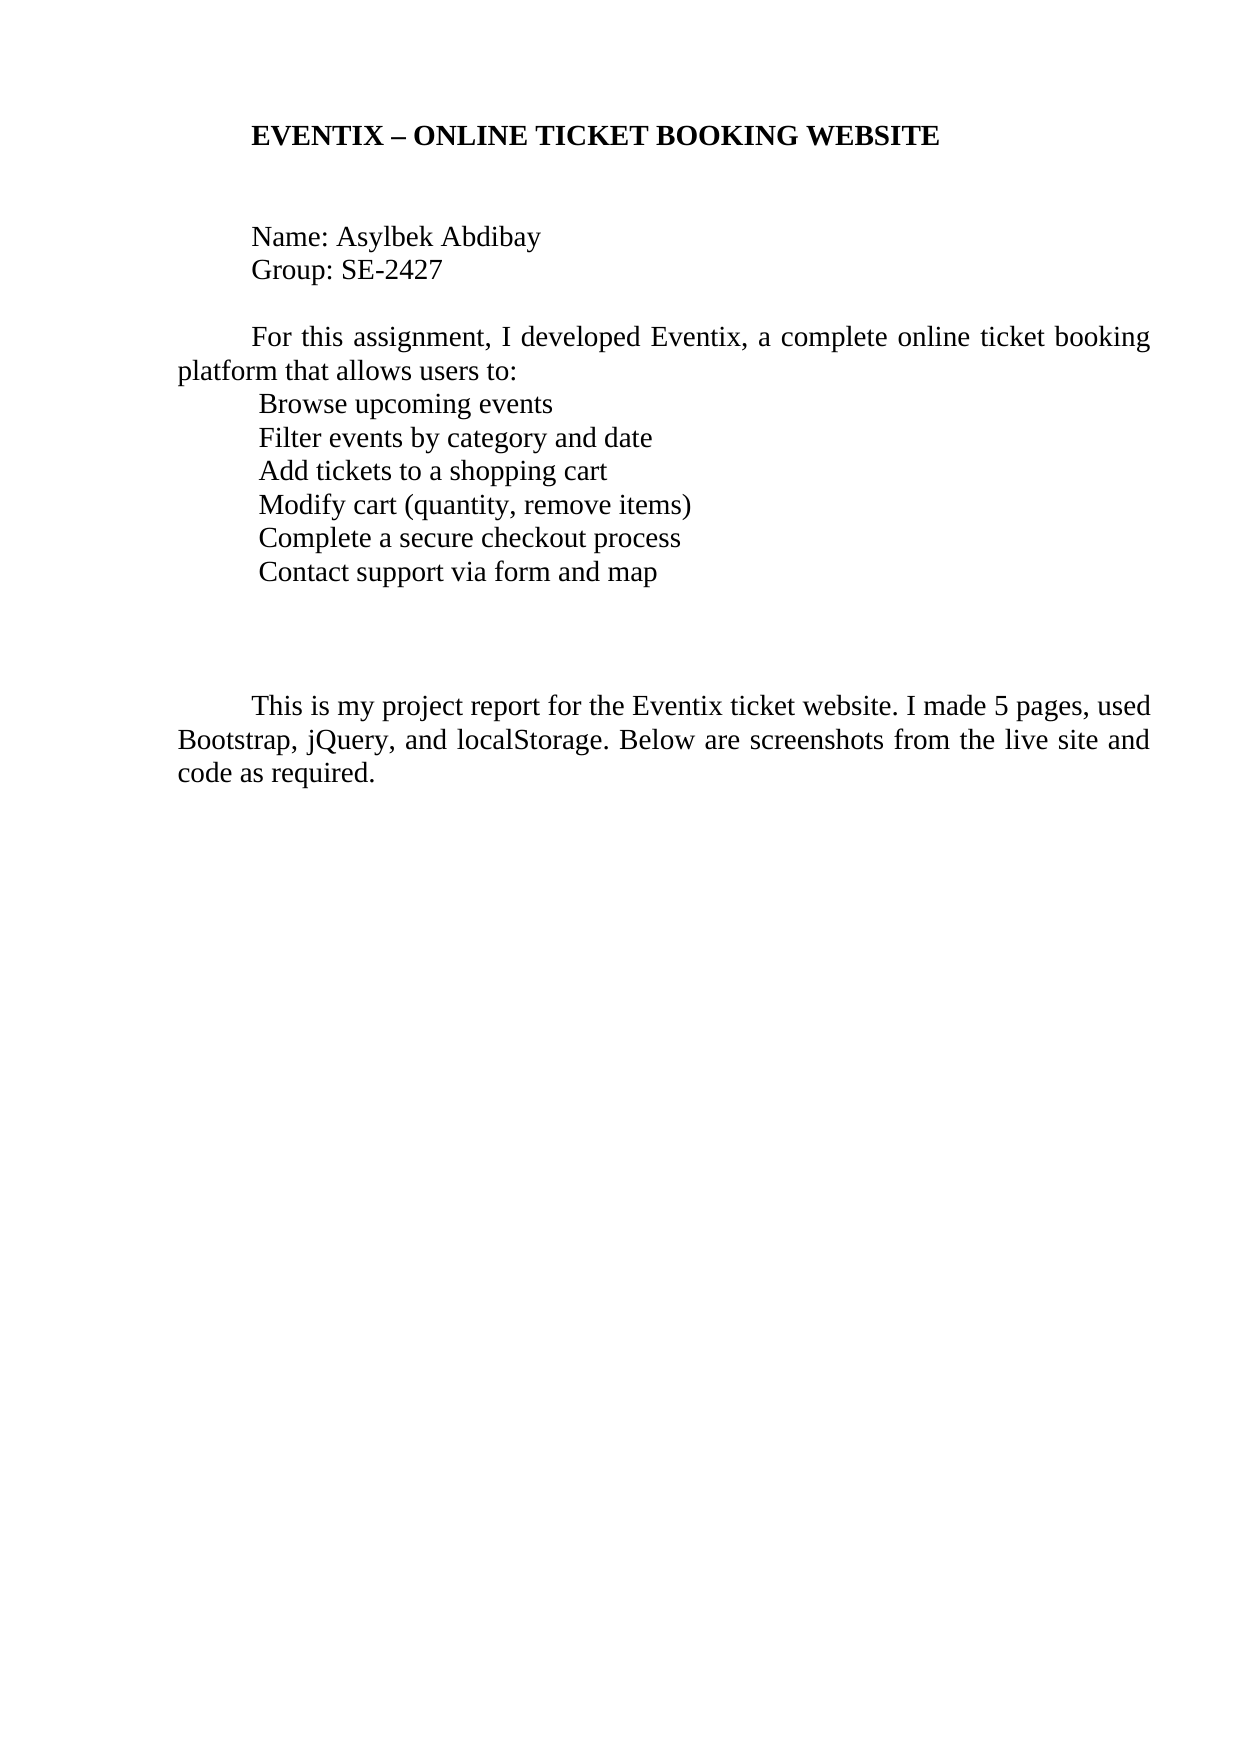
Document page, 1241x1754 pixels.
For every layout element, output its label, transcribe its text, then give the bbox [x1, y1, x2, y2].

text Complete a secure checkout process [177, 521, 1152, 554]
text Group: SE-2427 [177, 252, 1152, 286]
text EVENTIX – ONLINE TICKET BOOKING WEBSITE [177, 118, 1152, 152]
text Contact support via form and map [177, 554, 1152, 588]
text This is my project report for the Eventix ticket website. I made 5 pages, used Bootstrap, jQuery, and localStorage. Below are screenshots from the live site and code as required. [177, 688, 1152, 789]
text Name: Asylbek Abdibay [177, 219, 1152, 252]
text For this assignment, I developed Eventix, a complete online ticket booking platform that allows users to: [177, 319, 1152, 386]
text Add tickets to a shopping cart [177, 453, 1152, 487]
text Filter events by category and date [177, 420, 1152, 453]
text Browse upcoming events [177, 386, 1152, 420]
text Modify cart (quantity, remove items) [177, 487, 1152, 521]
